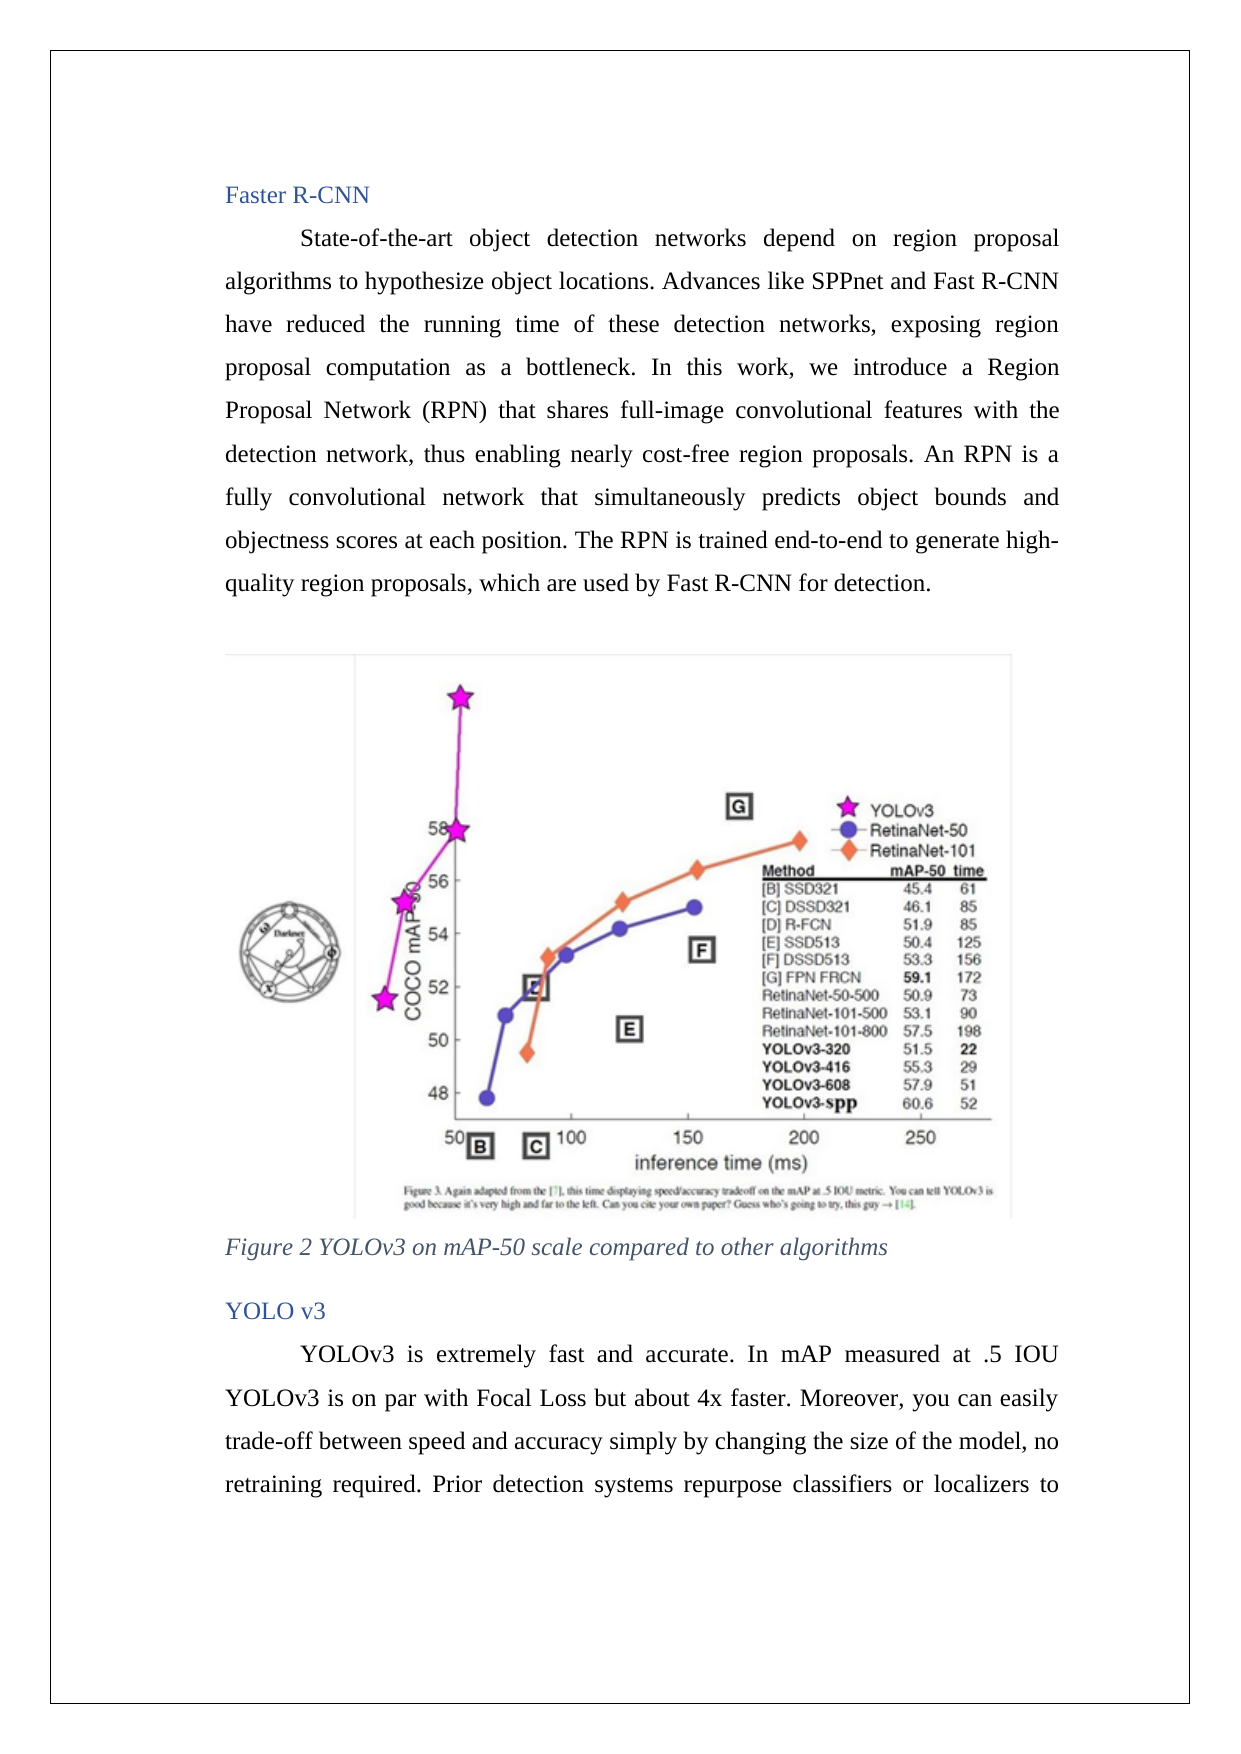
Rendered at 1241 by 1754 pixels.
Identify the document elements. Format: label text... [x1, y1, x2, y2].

picture [225, 654, 1013, 1219]
text State-of-the-art object detection networks depend on region proposal algorithms to hypothesize object locations. Advances like SPPnet and Fast R-CNN have reduced the running time of these detection networks, exposing region proposal computation as a bottleneck. In this work, we introduce a Region Proposal Network (RPN) that shares full-image convolutional features with the detection network, thus enabling nearly cost-free region proposals. An RPN is a fully convolutional network that simultaneously predicts object bounds and objectness scores at each position. The RPN is trained end-to-end to generate high-quality region proposals, which are used by Fast R-CNN for detection. [225, 223, 1060, 597]
text Figure 2 YOLOv3 on mAP-50 scale compared to other algorithms [225, 1232, 1060, 1261]
subtitle YOLO v3 [225, 1296, 1060, 1325]
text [225, 1339, 1060, 1498]
subtitle Faster R-CNN [225, 180, 1060, 209]
